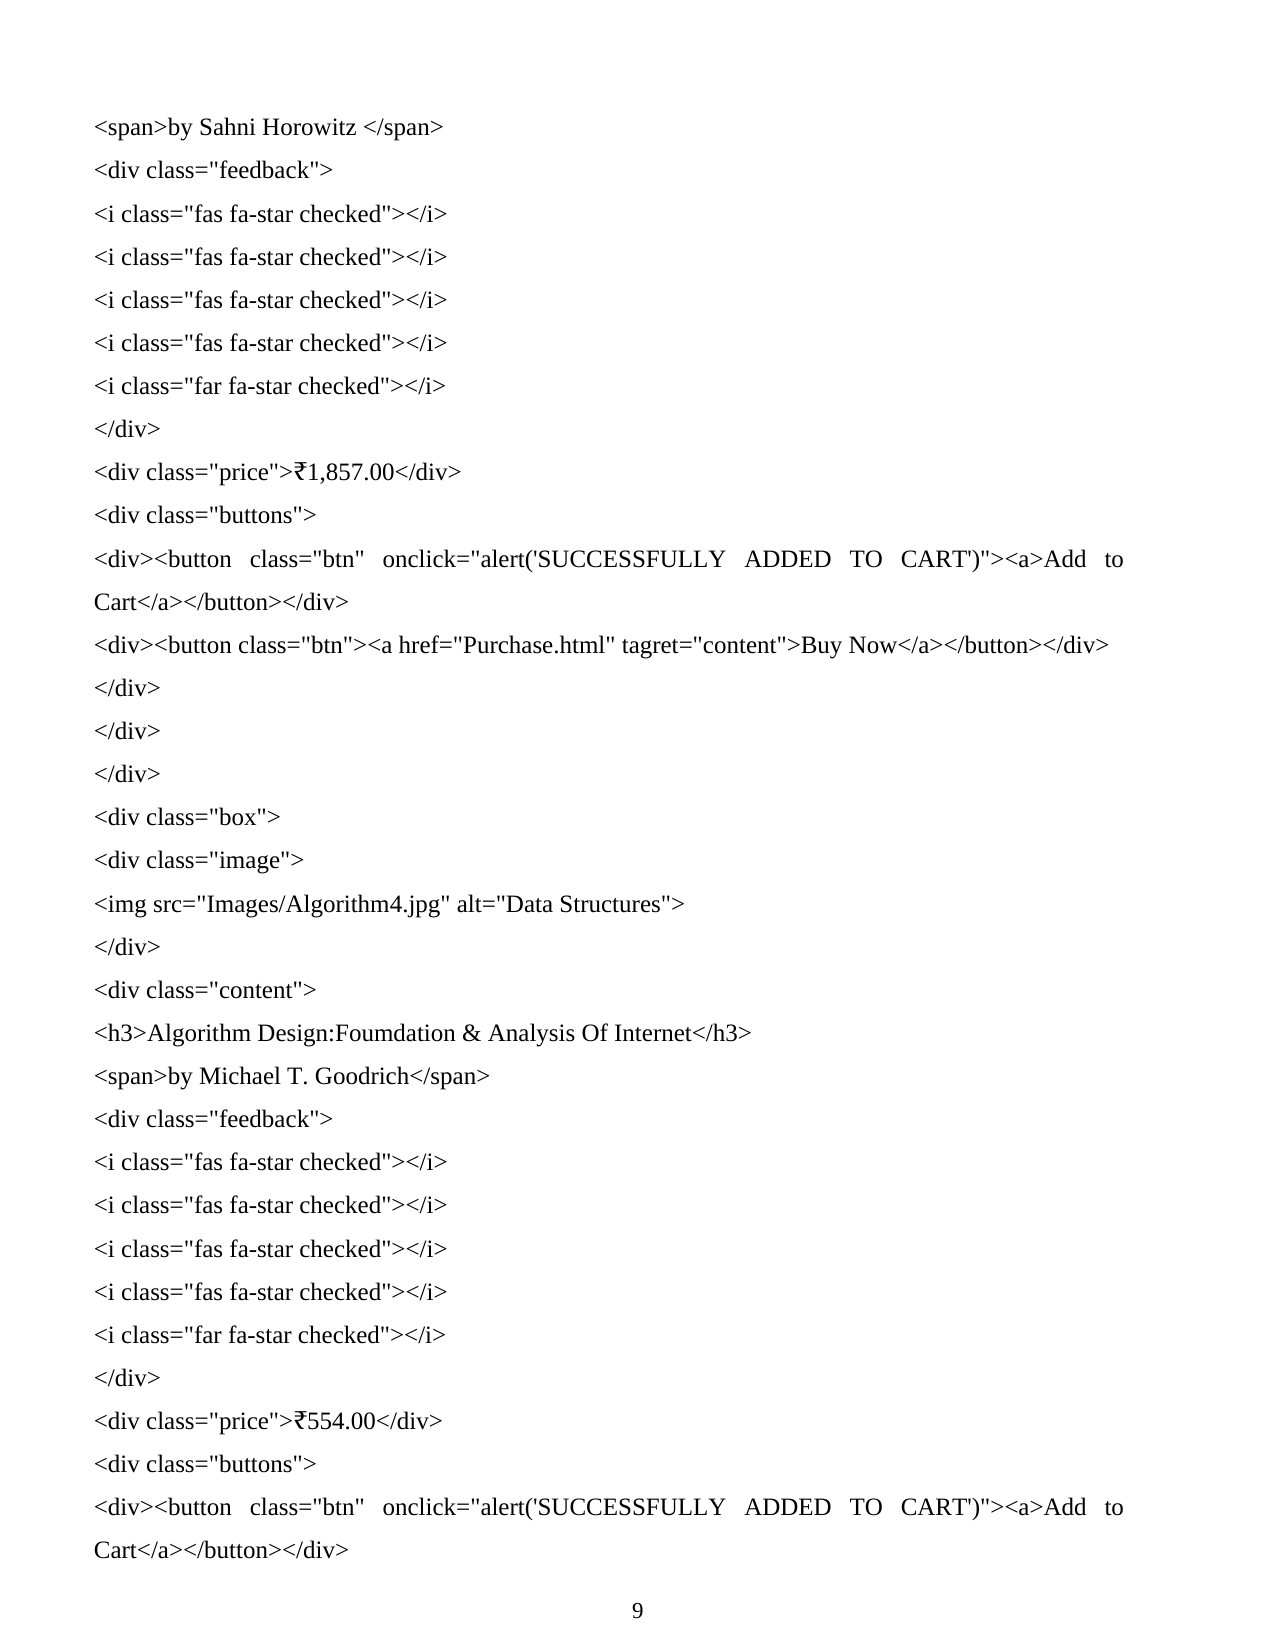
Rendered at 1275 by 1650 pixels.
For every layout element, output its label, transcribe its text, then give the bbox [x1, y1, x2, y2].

text <i class="fas fa-star checked"></i> [94, 1277, 1125, 1306]
text <div class="price">₹554.00</div> [94, 1406, 1125, 1435]
text <div><button class="btn" onclick="alert('SUCCESSFULLY ADDED TO CART')"><a>Add to Cart</a></button></div> [94, 1492, 1125, 1564]
text <div class="buttons"> [94, 501, 1125, 529]
text </div> [94, 673, 1125, 702]
text <div><button class="btn" onclick="alert('SUCCESSFULLY ADDED TO CART')"><a>Add to Cart</a></button></div> [94, 544, 1125, 616]
text <i class="fas fa-star checked"></i> [94, 285, 1125, 314]
text <div class="feedback"> [94, 156, 1125, 184]
text </div> [94, 932, 1125, 961]
text <i class="far fa-star checked"></i> [94, 1320, 1125, 1349]
text <i class="fas fa-star checked"></i> [94, 1234, 1125, 1262]
text </div> [94, 1363, 1125, 1392]
text <i class="fas fa-star checked"></i> [94, 199, 1125, 227]
text </div> [94, 414, 1125, 443]
text </div> [94, 759, 1125, 788]
text <div class="price">₹1,857.00</div> [94, 457, 1125, 486]
text </div> [94, 716, 1125, 745]
text <i class="fas fa-star checked"></i> [94, 328, 1125, 357]
text <img src="Images/Algorithm4.jpg" alt="Data Structures"> [94, 889, 1125, 917]
text <div><button class="btn"><a href="Purchase.html" tagret="content">Buy Now</a></button></div> [94, 630, 1125, 659]
text <div class="buttons"> [94, 1449, 1125, 1478]
text <i class="fas fa-star checked"></i> [94, 1191, 1125, 1219]
text <div class="box"> [94, 802, 1125, 831]
text <span>by Sahni Horowitz </span> [94, 112, 1125, 141]
text <div class="image"> [94, 846, 1125, 874]
text <h3>Algorithm Design:Foumdation & Analysis Of Internet</h3> [94, 1018, 1125, 1047]
text <div class="feedback"> [94, 1104, 1125, 1133]
text <i class="far fa-star checked"></i> [94, 371, 1125, 400]
text <span>by Michael T. Goodrich</span> [94, 1061, 1125, 1090]
text <div class="content"> [94, 975, 1125, 1004]
text <i class="fas fa-star checked"></i> [94, 242, 1125, 271]
text <i class="fas fa-star checked"></i> [94, 1147, 1125, 1176]
